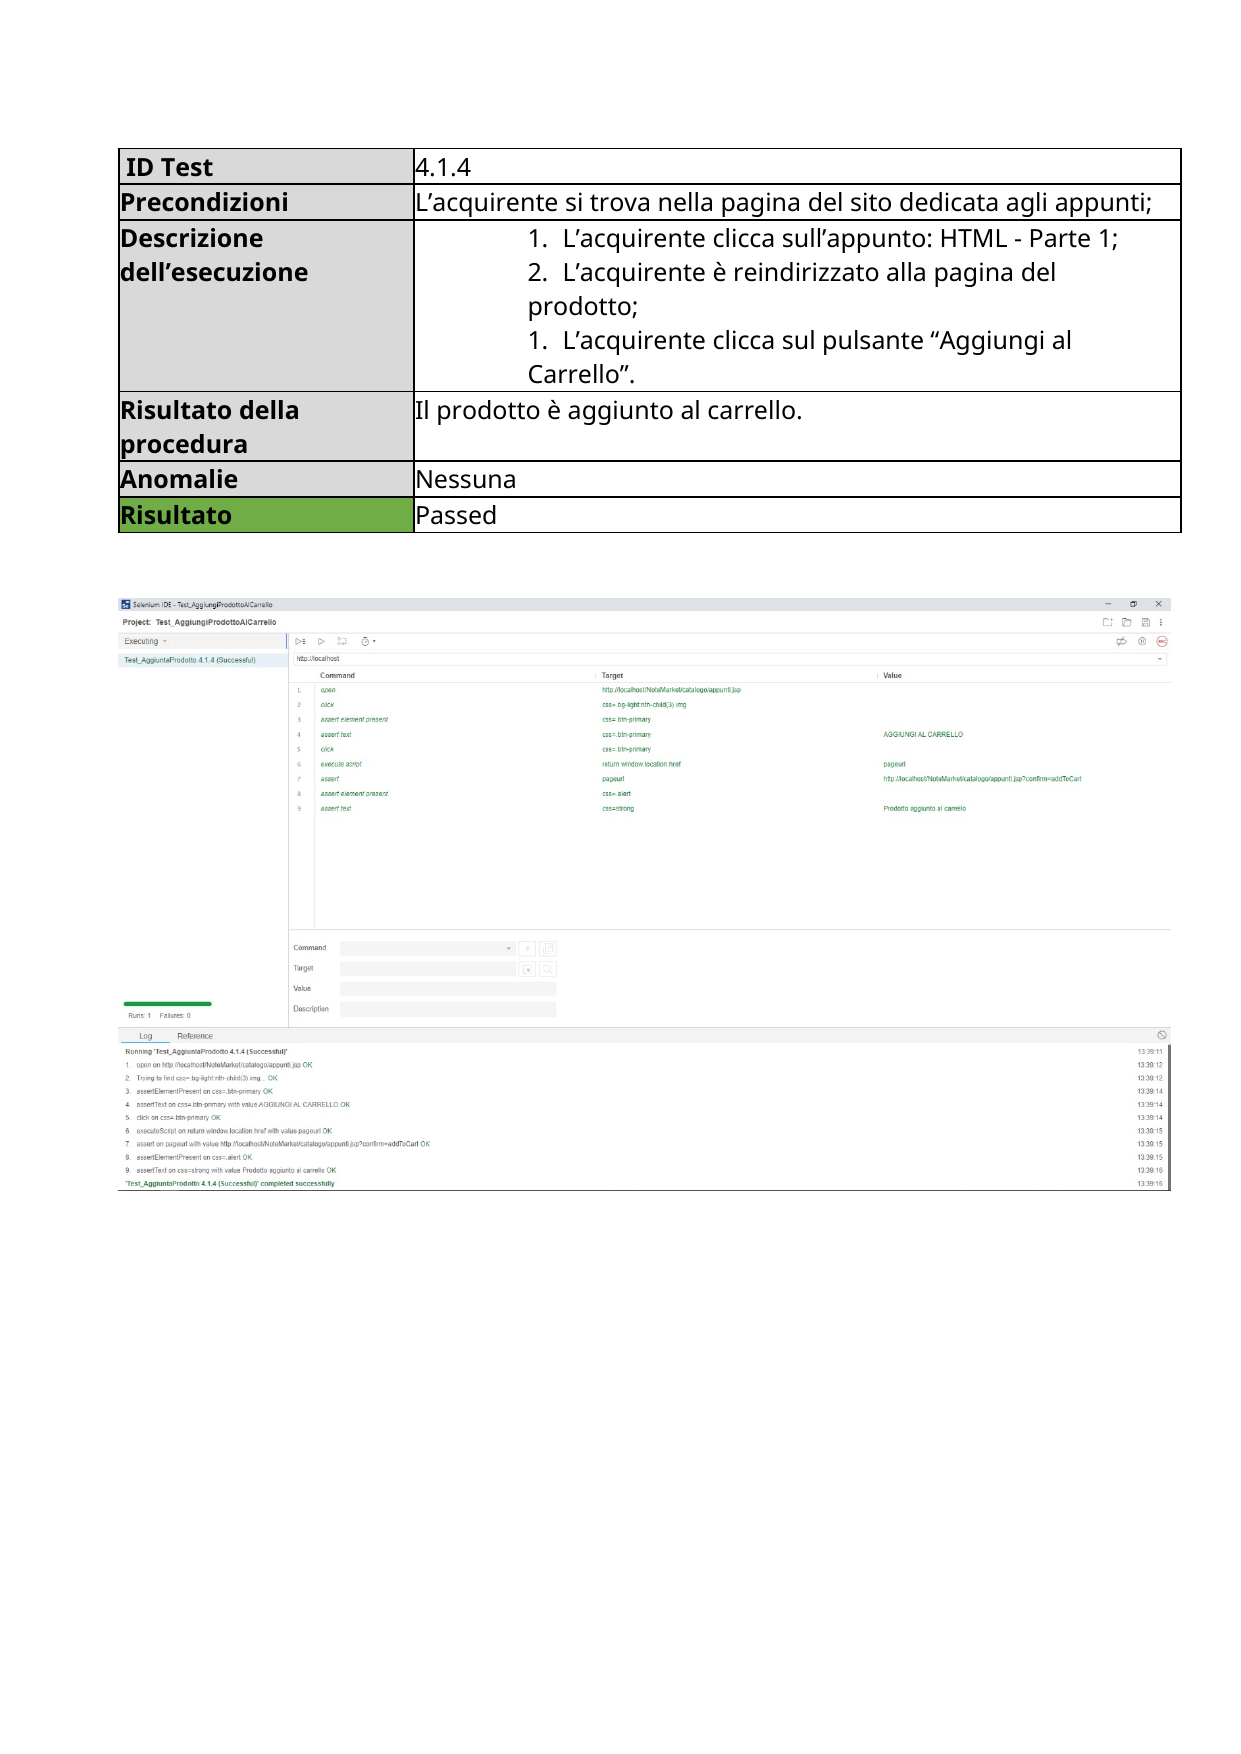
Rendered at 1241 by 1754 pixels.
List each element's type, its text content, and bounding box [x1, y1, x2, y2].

table_cell Precondizioni [120, 185, 413, 219]
table_cell Passed [415, 498, 1180, 532]
table_cell Nessuna [415, 462, 1180, 496]
picture [118, 598, 1171, 1191]
table_cell Il prodotto è aggiunto al carrello. [415, 392, 1180, 460]
table_cell Descrizione dell’esecuzione [120, 221, 413, 391]
table_cell L’acquirente si trova nella pagina del sito dedicata agli appunti; [415, 185, 1180, 219]
table_cell Anomalie [120, 462, 413, 496]
table_cell Risultato della procedura [120, 392, 413, 460]
table_header ID Test [120, 149, 413, 183]
table_cell Risultato [120, 498, 413, 532]
table_header 4.1.4 [415, 149, 1180, 183]
table_cell L’acquirente clicca sull’appunto: HTML - Parte 1; L’acquirente è reindirizzato alla pagina del prodotto; L’acquirente clicca sul pulsante “Aggiungi al Carrello”. [415, 221, 1180, 391]
